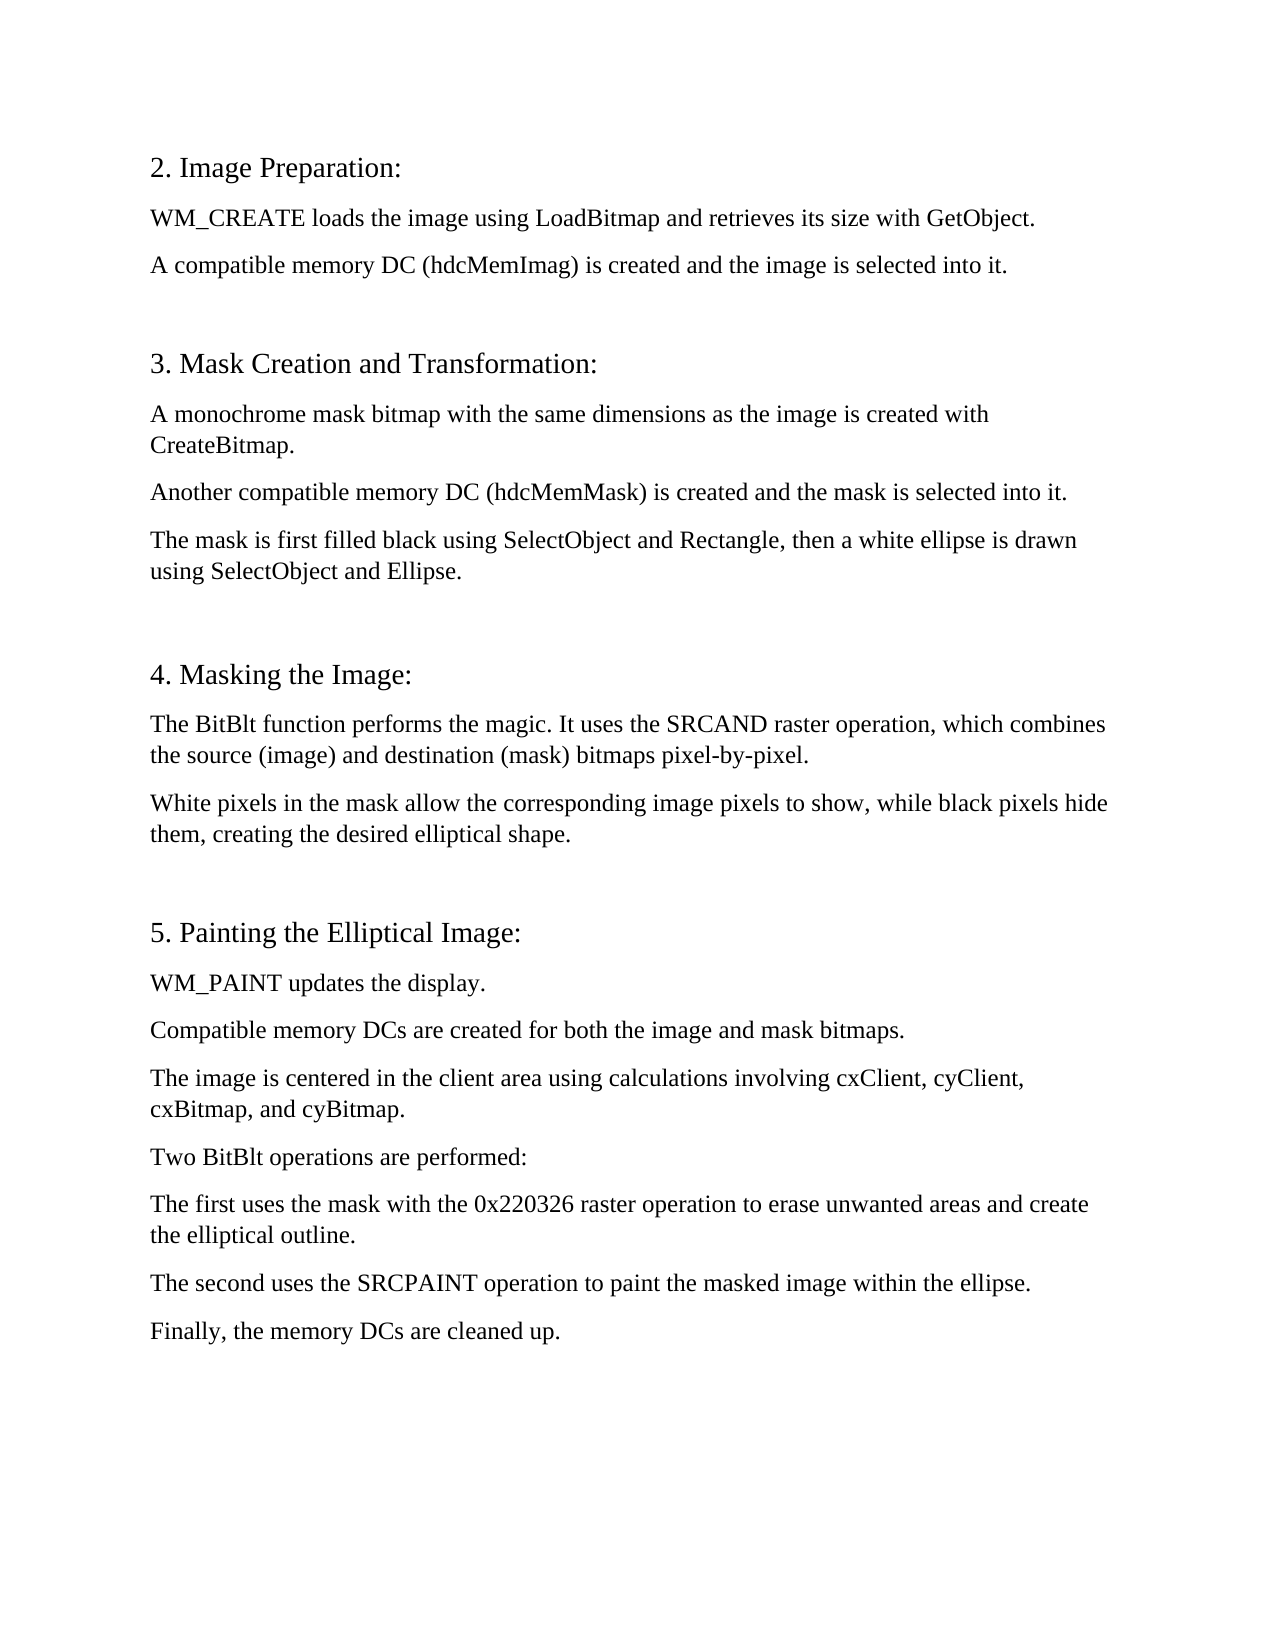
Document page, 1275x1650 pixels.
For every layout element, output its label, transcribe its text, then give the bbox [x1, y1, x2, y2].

text 5. Painting the Elliptical Image: [150, 915, 1125, 948]
text Finally, the memory DCs are cleaned up. [150, 1316, 1125, 1345]
text Two BitBlt operations are performed: [150, 1142, 1125, 1171]
text A monochrome mask bitmap with the same dimensions as the image is created with CreateBitmap. [150, 399, 1125, 458]
text The first uses the mask with the 0x220326 raster operation to erase unwanted areas and create the elliptical outline. [150, 1189, 1125, 1249]
text WM_CREATE loads the image using LoadBitmap and retrieves its size with GetObject. [150, 203, 1125, 232]
text The image is centered in the client area using calculations involving cxClient, cyClient, cxBitmap, and cyBitmap. [150, 1063, 1125, 1123]
text The mask is first filled black using SelectObject and Rectangle, then a white ellipse is drawn using SelectObject and Ellipse. [150, 525, 1125, 585]
text The BitBlt function performs the magic. It uses the SRCAND raster operation, which combines the source (image) and destination (mask) bitmaps pixel-by-pixel. [150, 709, 1125, 769]
text 2. Image Preparation: [150, 150, 1125, 183]
text Compatible memory DCs are created for both the image and mask bitmaps. [150, 1015, 1125, 1044]
text 3. Mask Creation and Transformation: [150, 346, 1125, 379]
text The second uses the SRCPAINT operation to paint the masked image within the ellipse. [150, 1268, 1125, 1297]
text WM_PAINT updates the display. [150, 968, 1125, 996]
text 4. Masking the Image: [150, 657, 1125, 690]
text White pixels in the mask allow the corresponding image pixels to show, while black pixels hide them, creating the desired elliptical shape. [150, 788, 1125, 848]
text Another compatible memory DC (hdcMemMask) is created and the mask is selected into it. [150, 477, 1125, 506]
text A compatible memory DC (hdcMemImag) is created and the image is selected into it. [150, 251, 1125, 279]
